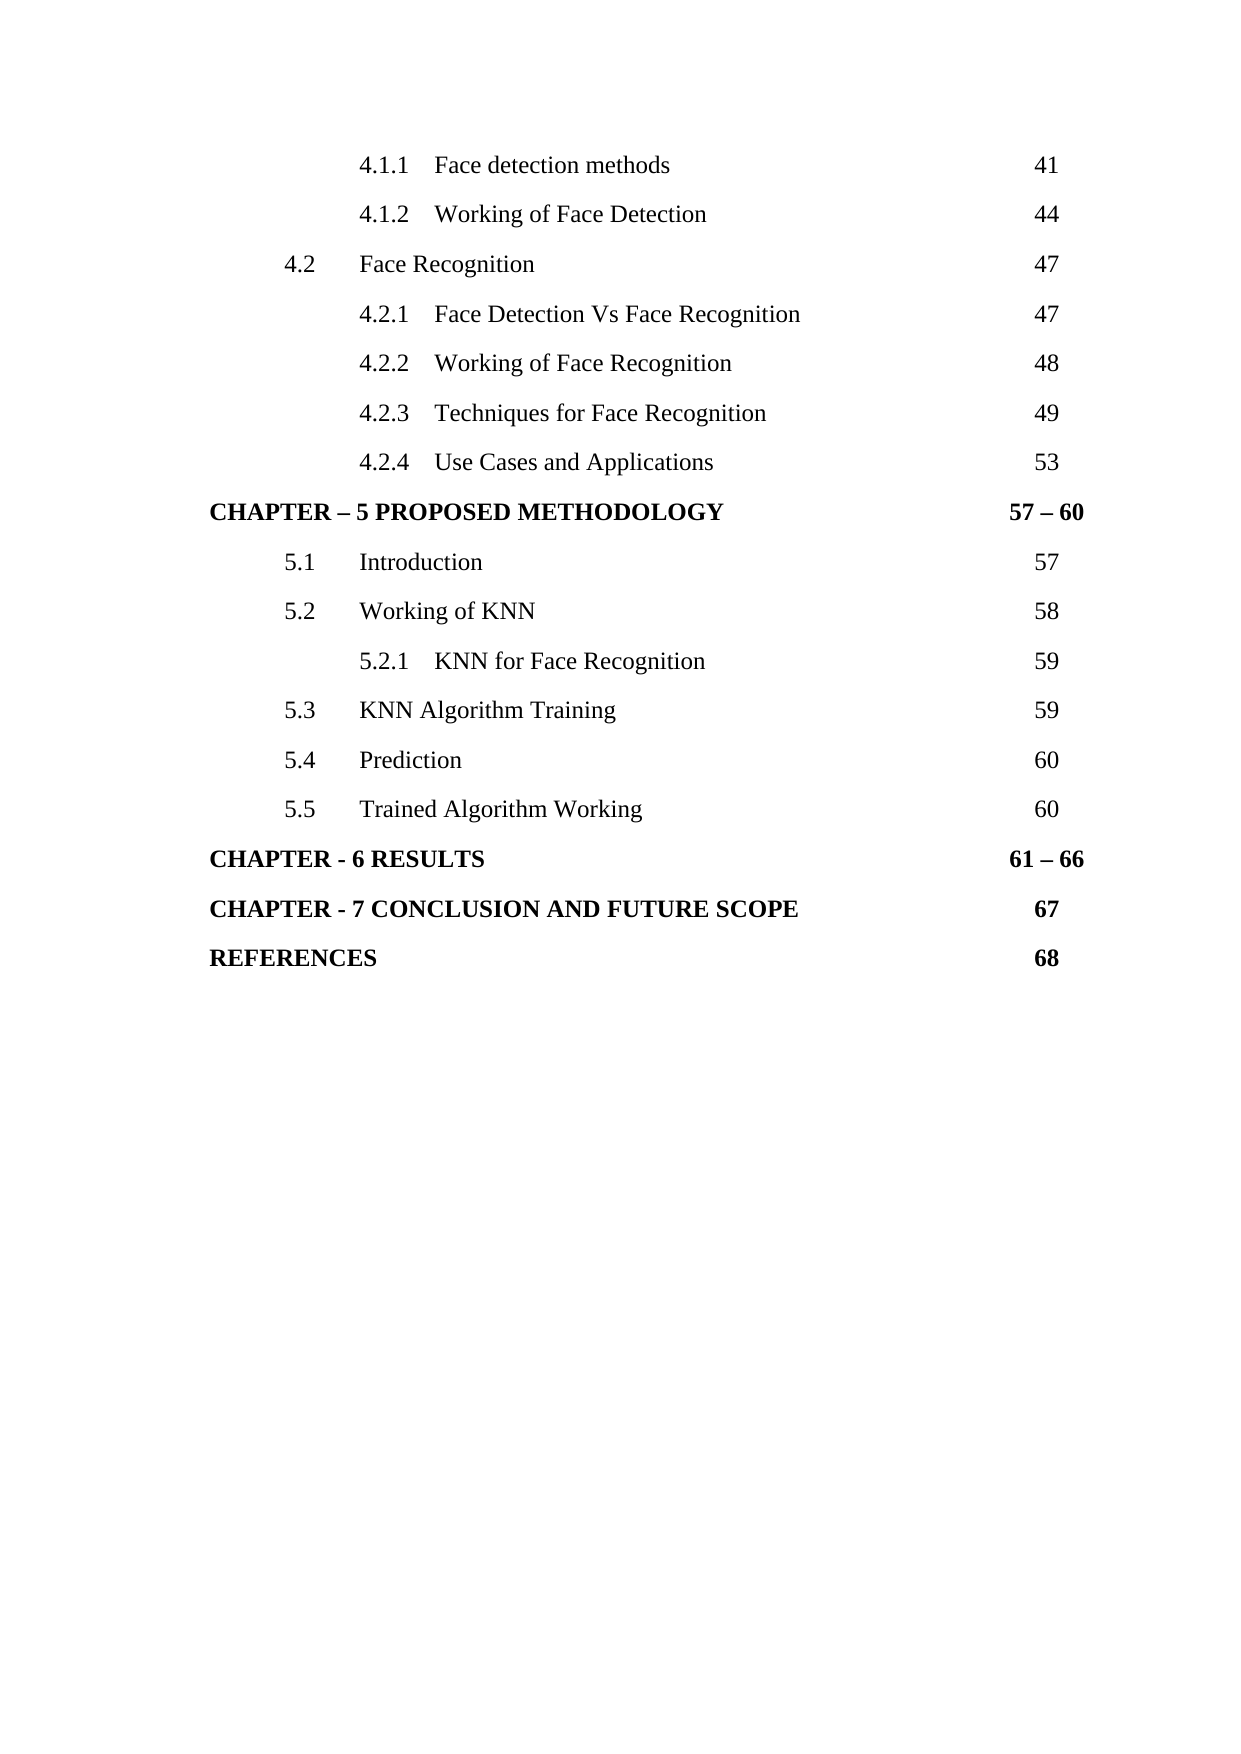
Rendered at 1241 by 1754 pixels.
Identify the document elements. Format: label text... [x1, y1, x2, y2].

text 4.2 Face Recognition 47 [209, 249, 1090, 278]
text CHAPTER - 7 CONCLUSION AND FUTURE SCOPE 67 [209, 894, 1090, 922]
text REFERENCES 68 [209, 943, 1090, 972]
text 4.1.1 Face detection methods 41 [284, 150, 1090, 179]
text 4.2.2 Working of Face Recognition 48 [209, 348, 1090, 377]
text 5.1 Introduction 57 [209, 547, 1090, 575]
text 4.2.4 Use Cases and Applications 53 [209, 447, 1090, 476]
text 5.5 Trained Algorithm Working 60 [209, 794, 1090, 823]
text 4.2.3 Techniques for Face Recognition 49 [209, 398, 1090, 427]
text 5.2.1 KNN for Face Recognition 59 [209, 646, 1090, 674]
text 4.1.2 Working of Face Detection 44 [209, 199, 1090, 228]
text CHAPTER – 5 PROPOSED METHODOLOGY 57 – 60 [209, 497, 1090, 526]
text 5.3 KNN Algorithm Training 59 [209, 695, 1090, 724]
text 4.2.1 Face Detection Vs Face Recognition 47 [209, 299, 1090, 327]
text CHAPTER - 6 RESULTS 61 – 66 [209, 844, 1090, 873]
text 5.2 Working of KNN 58 [209, 596, 1090, 625]
text 5.4 Prediction 60 [209, 745, 1090, 774]
